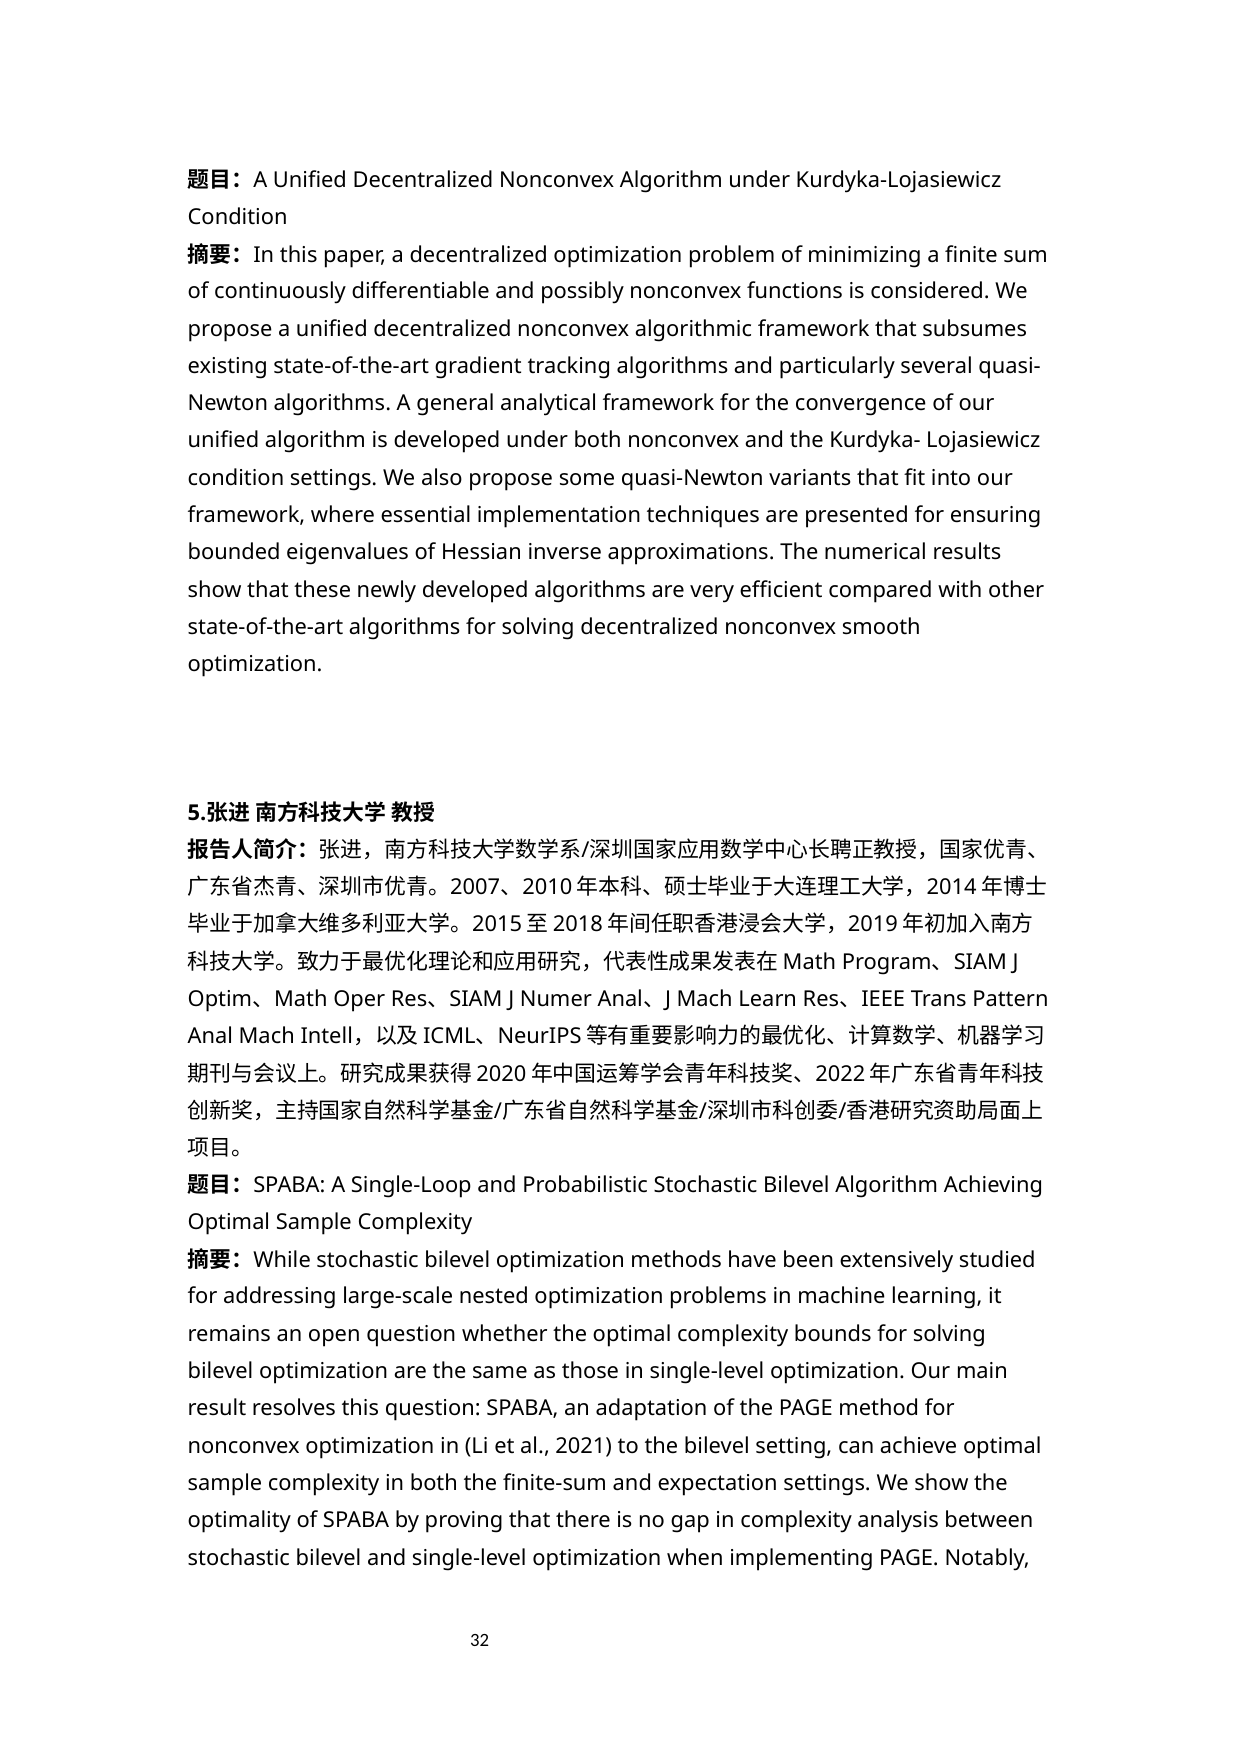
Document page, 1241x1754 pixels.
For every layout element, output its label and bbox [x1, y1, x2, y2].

text [187, 162, 1053, 679]
text [187, 794, 1053, 1573]
